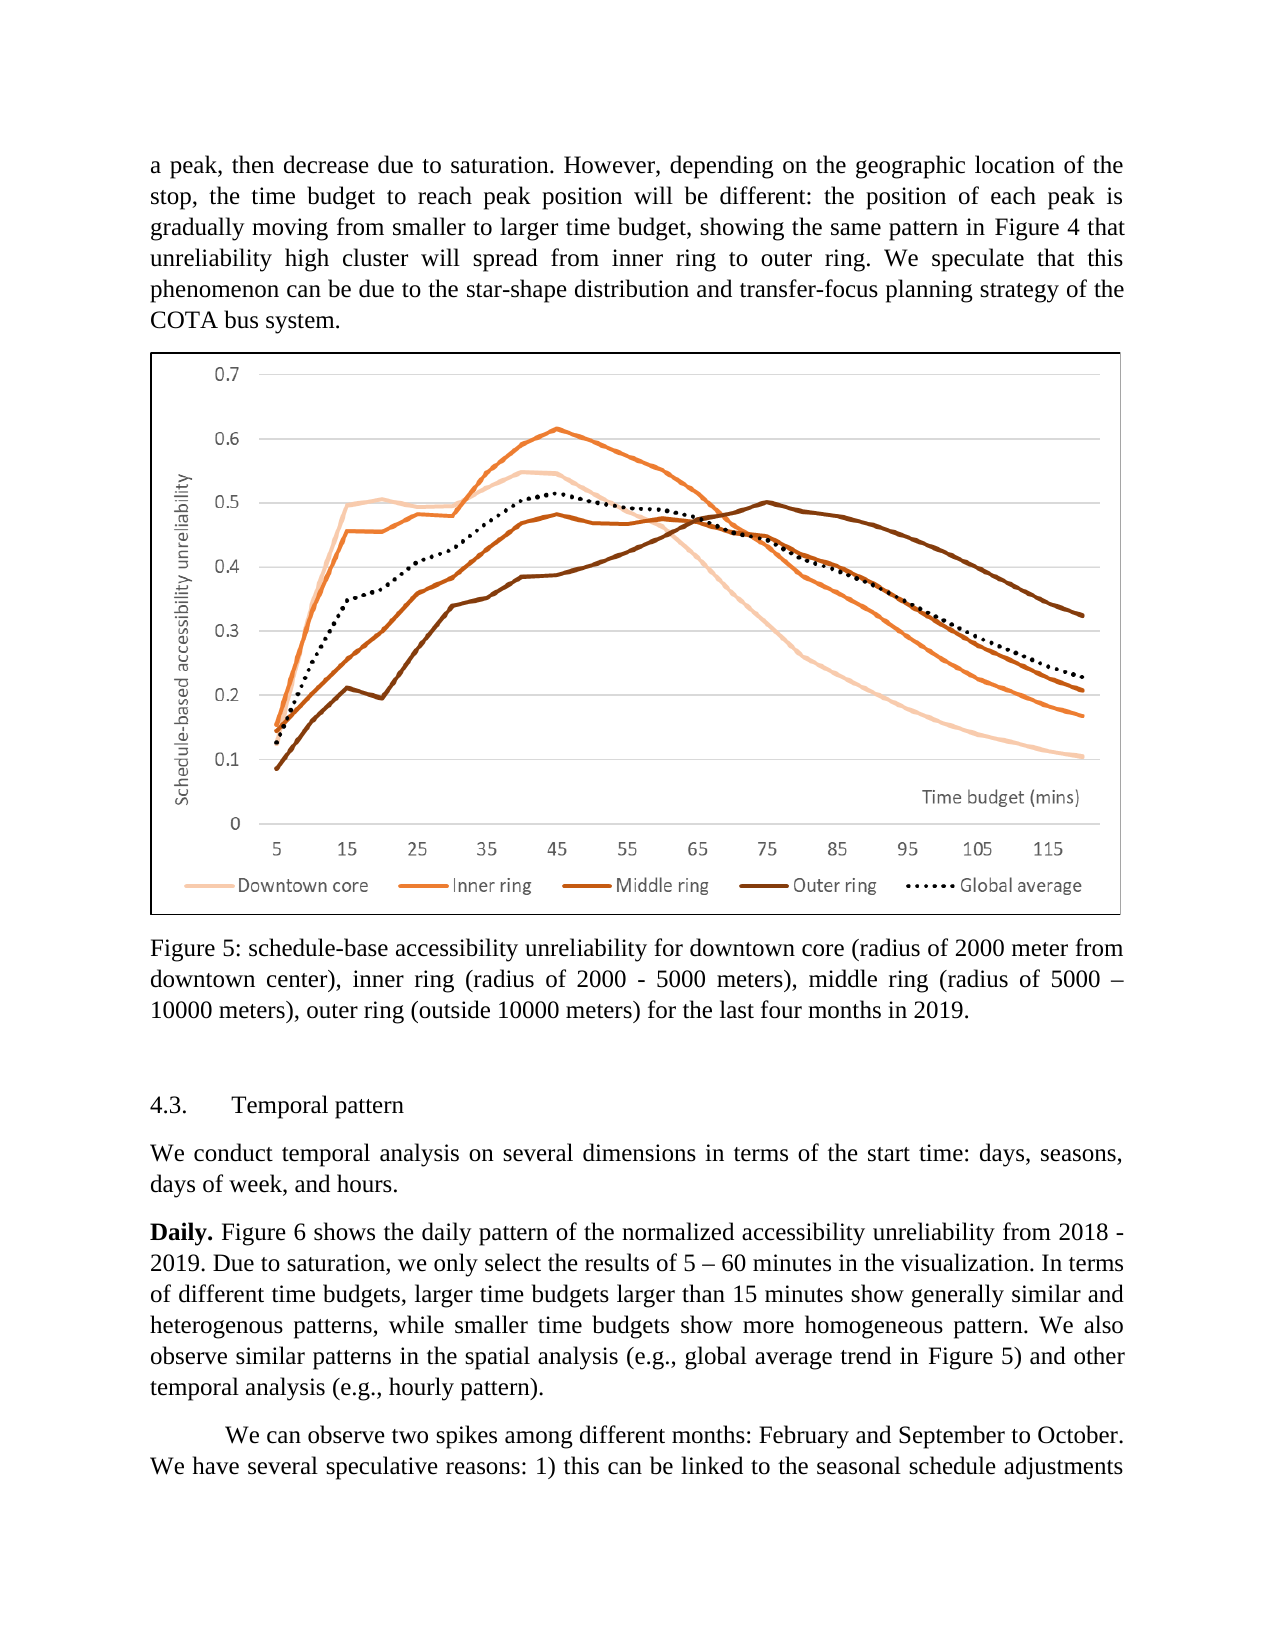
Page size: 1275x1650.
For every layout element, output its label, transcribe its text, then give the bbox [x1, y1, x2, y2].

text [150, 1420, 1125, 1480]
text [150, 150, 1125, 334]
text Figure 5: schedule-base accessibility unreliability for downtown core (radius of 2000 meter from downtown center), inner ring (radius of 2000 - 5000 meters), middle ring (radius of 5000 – 10000 meters), outer ring (outside 10000 meters) for the last four months in 2019. [150, 933, 1125, 1024]
list Temporal pattern [150, 1091, 1125, 1119]
text Daily. Figure 6 shows the daily pattern of the normalized accessibility unreliability from 2018 - 2019. Due to saturation, we only select the results of 5 – 60 minutes in the visualization. In terms of different time budgets, larger time budgets larger than 15 minutes show generally similar and heterogenous patterns, while smaller time budgets show more homogeneous pattern. We also observe similar patterns in the spatial analysis (e.g., global average trend in Figure 5) and other temporal analysis (e.g., hourly pattern). [150, 1217, 1125, 1401]
text We conduct temporal analysis on several dimensions in terms of the start time: days, seasons, days of week, and hours. [150, 1138, 1125, 1198]
picture [150, 352, 1121, 915]
